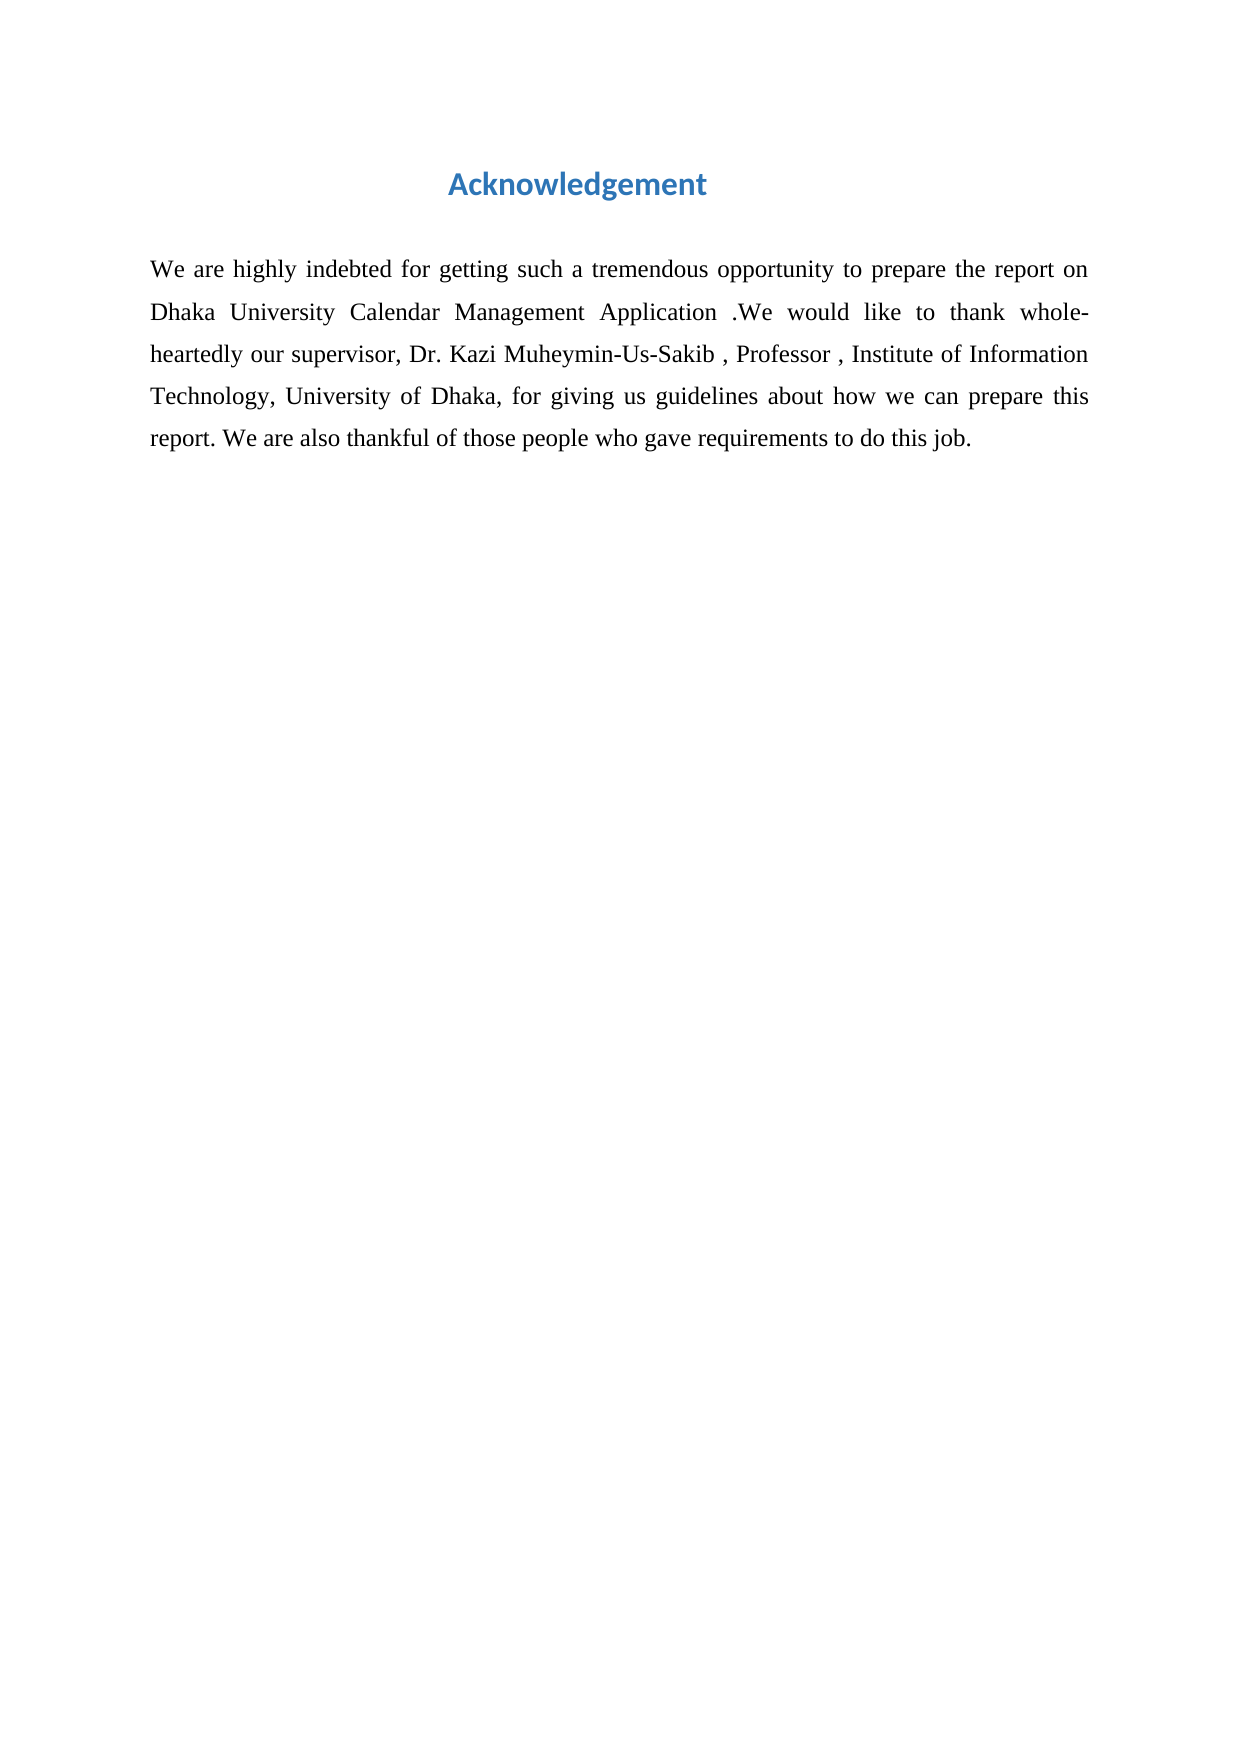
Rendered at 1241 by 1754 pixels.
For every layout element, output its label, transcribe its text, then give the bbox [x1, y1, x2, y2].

text We are highly indebted for getting such a tremendous opportunity to prepare the report on Dhaka University Calendar Management Application .We would like to thank whole-heartedly our supervisor, Dr. Kazi Muheymin-Us-Sakib , Professor , Institute of Information Technology, University of Dhaka, for giving us guidelines about how we can prepare this report. We are also thankful of those people who gave requirements to do this job. [150, 254, 1089, 452]
text Acknowledgement [448, 163, 1090, 204]
